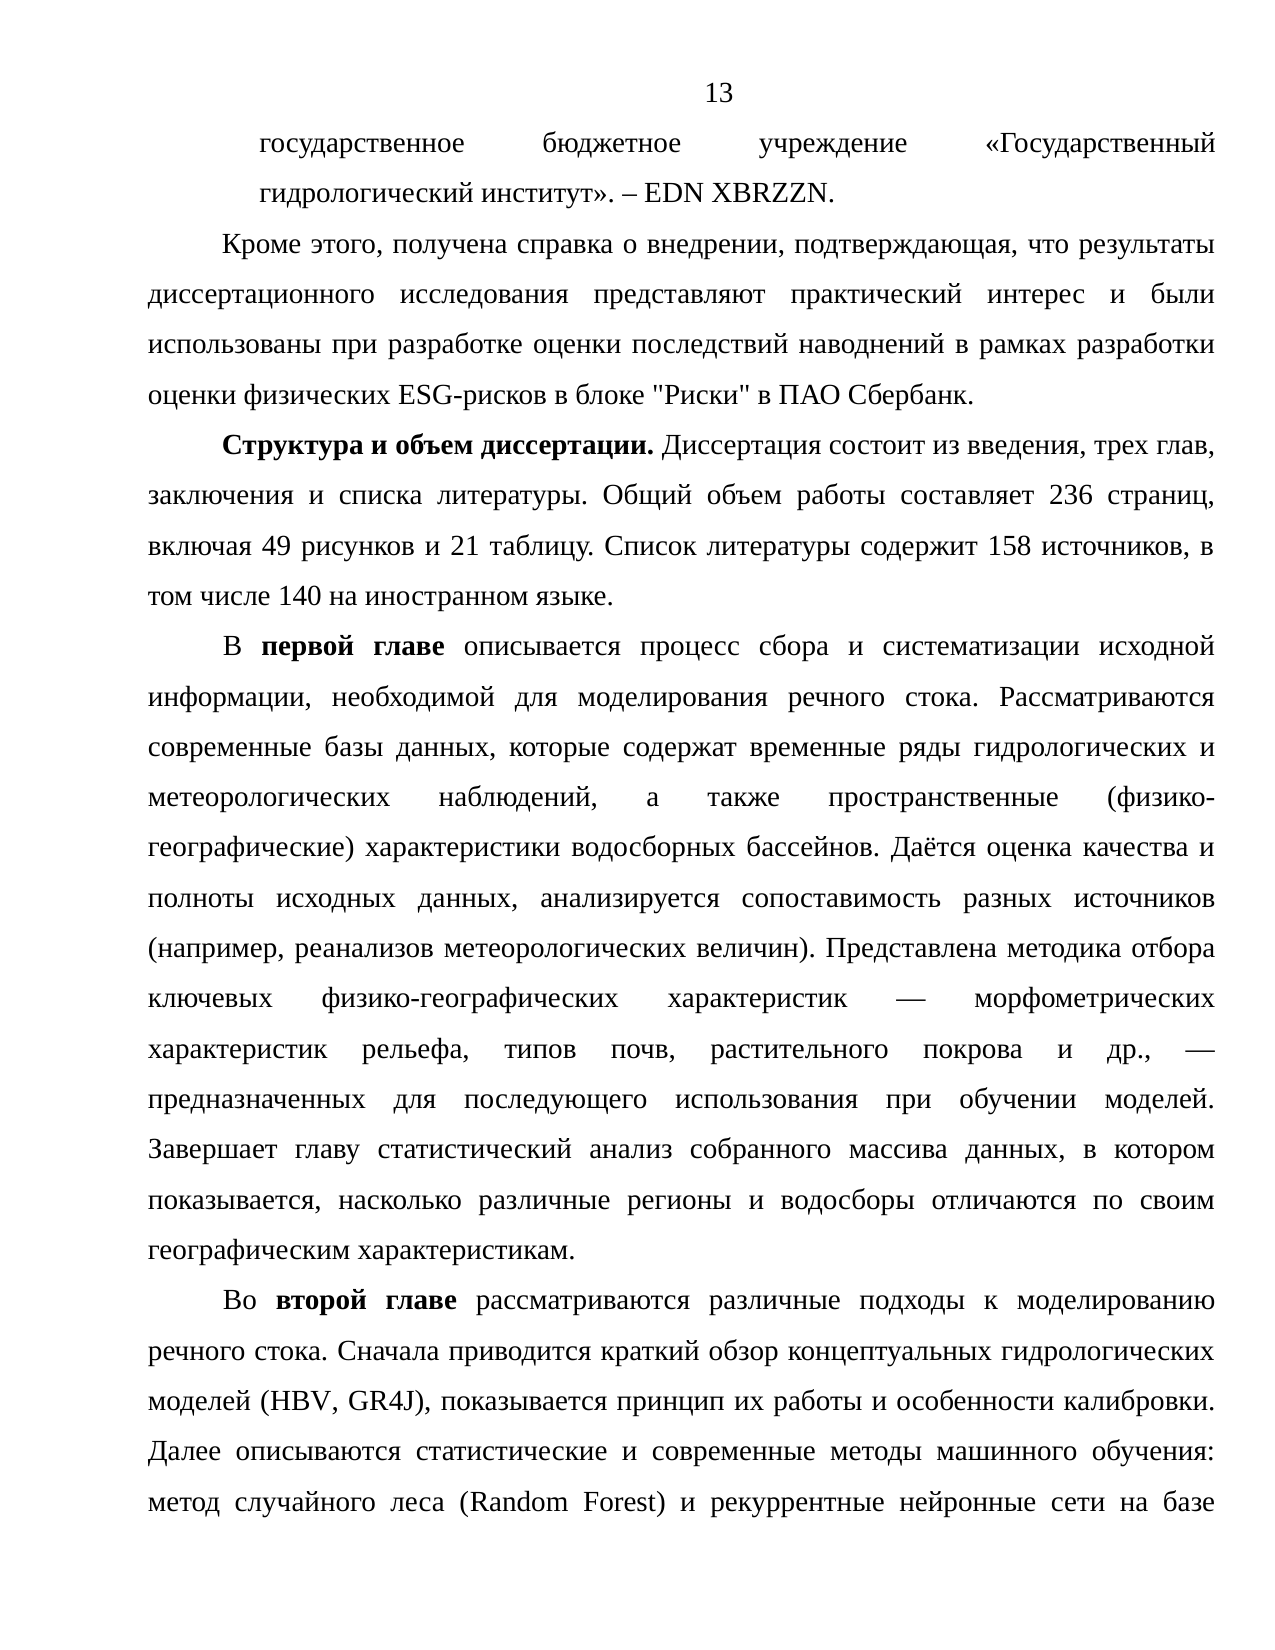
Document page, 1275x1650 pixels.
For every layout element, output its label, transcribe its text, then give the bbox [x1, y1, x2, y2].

text В первой главе описывается процесс сбора и систематизации исходной информации, необходимой для моделирования речного стока. Рассматриваются современные базы данных, которые содержат временные ряды гидрологических и метеорологических наблюдений, а также пространственные (физико-географические) характеристики водосборных бассейнов. Даётся оценка качества и полноты исходных данных, анализируется сопоставимость разных источников (например, реанализов метеорологических величин). Представлена методика отбора ключевых физико-географических характеристик — морфометрических характеристик рельефа, типов почв, растительного покрова и др., — предназначенных для последующего использования при обучении моделей. Завершает главу статистический анализ собранного массива данных, в котором показывается, насколько различные регионы и водосборы отличаются по своим географическим характеристикам. [148, 628, 1216, 1266]
text Кроме этого, получена справка о внедрении, подтверждающая, что результаты диссертационного исследования представляют практический интерес и были использованы при разработке оценки последствий наводнений в рамках разработки оценки физических ESG-рисков в блоке "Риски" в ПАО Сбербанк. [148, 226, 1216, 410]
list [222, 125, 1216, 209]
text Структура и объем диссертации. Диссертация состоит из введения, трех глав, заключения и списка литературы. Общий объем работы составляет 236 страниц, включая 49 рисунков и 21 таблицу. Список литературы содержит 158 источников, в том числе 140 на иностранном языке. [148, 427, 1216, 612]
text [148, 1282, 1216, 1517]
